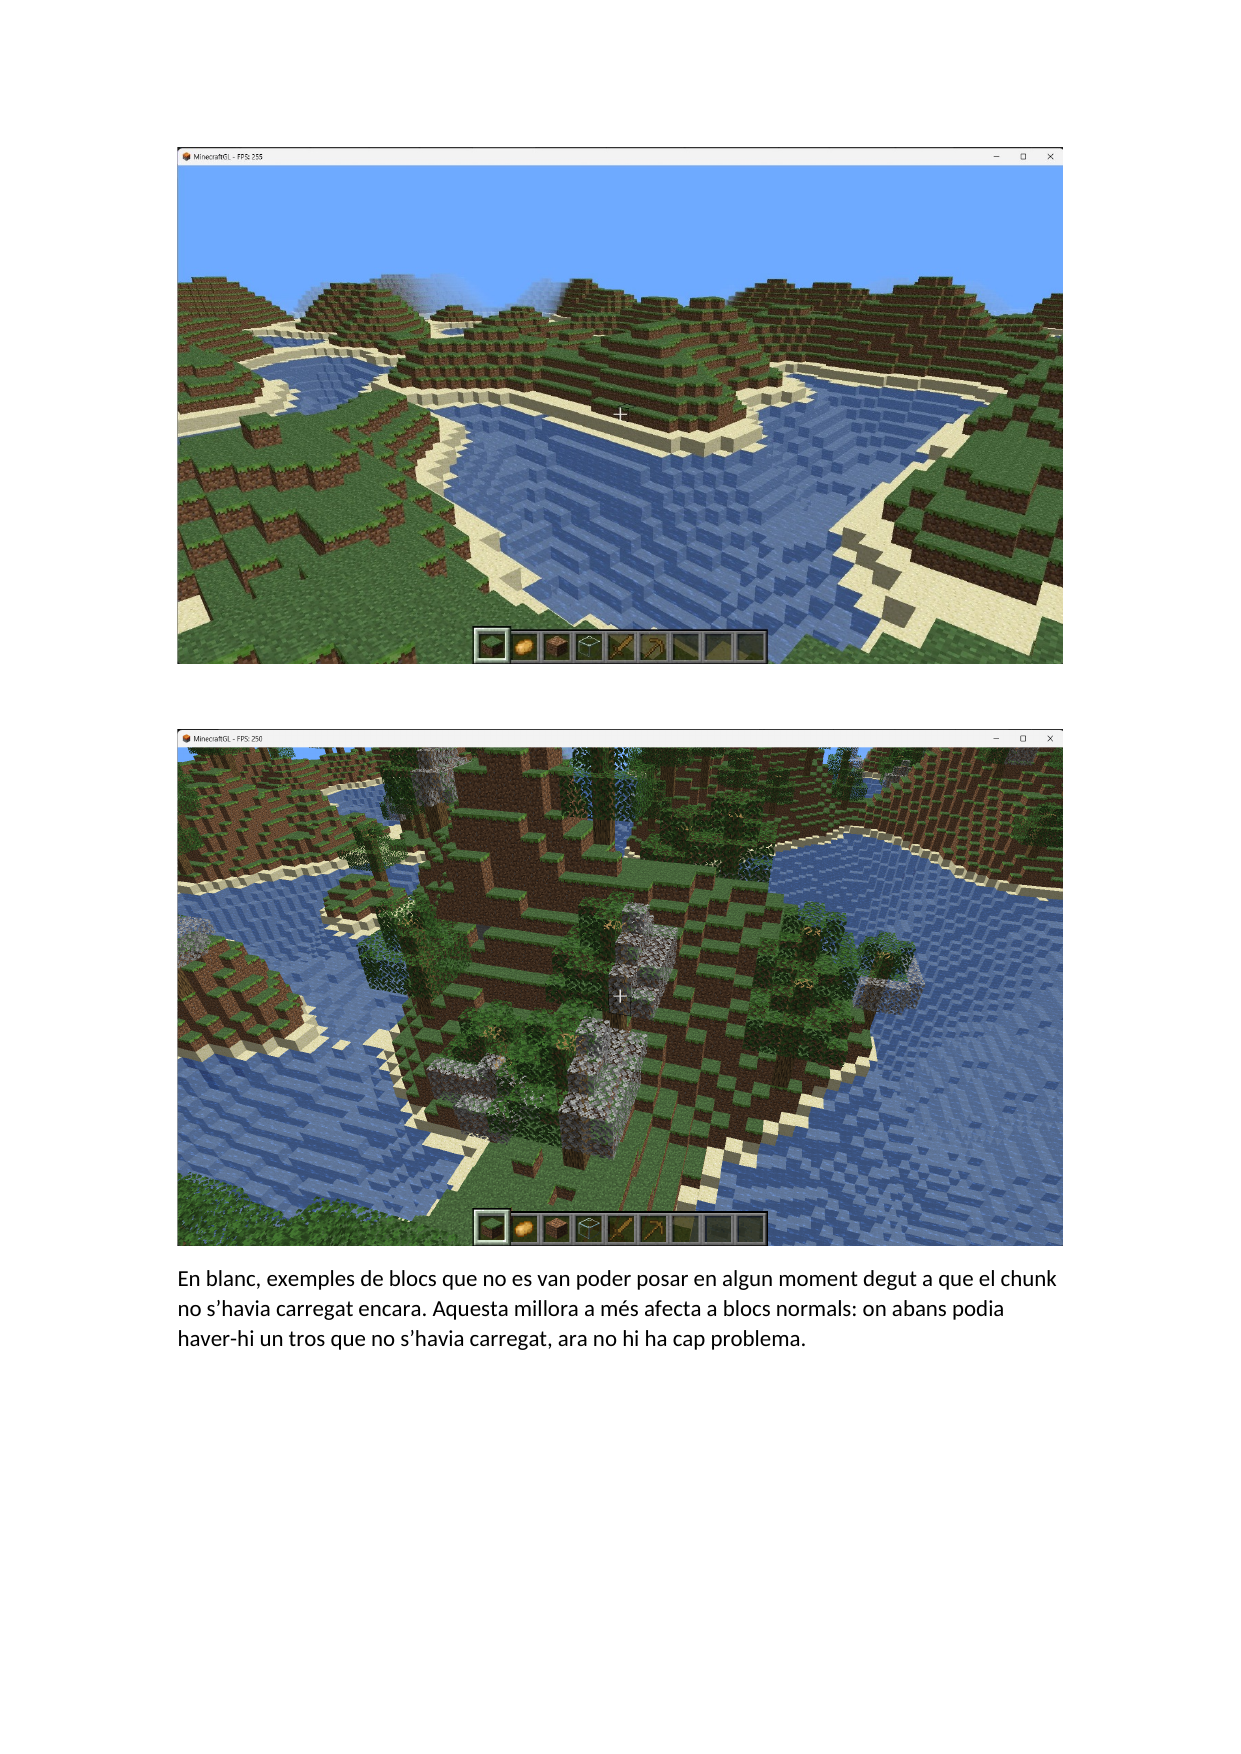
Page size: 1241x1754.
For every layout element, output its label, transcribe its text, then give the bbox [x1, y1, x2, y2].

text En blanc, exemples de blocs que no es van poder posar en algun moment degut a que el chunk no s’havia carregat encara. Aquesta millora a més afecta a blocs normals: on abans podia haver-hi un tros que no s’havia carregat, ara no hi ha cap problema. [177, 1264, 1063, 1352]
picture [177, 147, 1063, 664]
picture [177, 729, 1063, 1246]
